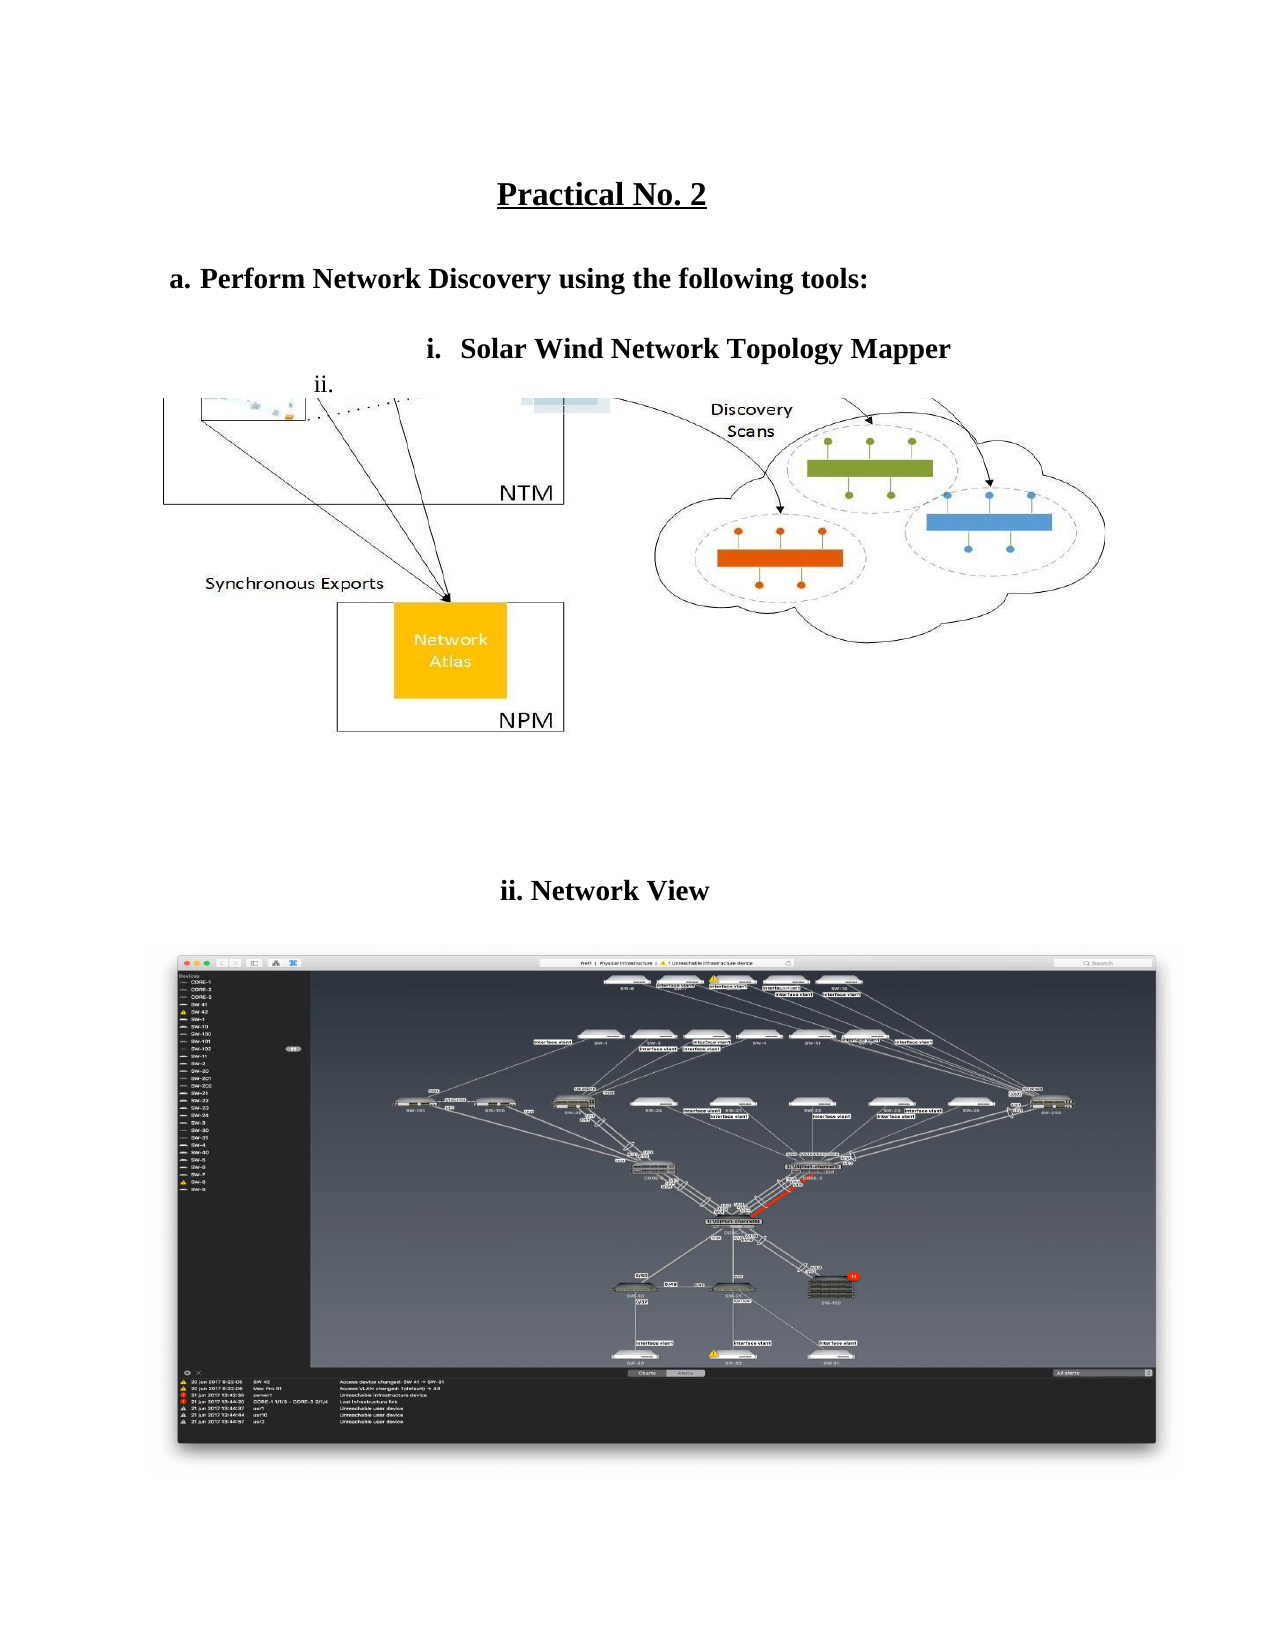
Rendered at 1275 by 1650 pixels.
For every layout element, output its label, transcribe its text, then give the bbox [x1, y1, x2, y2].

picture [150, 943, 1183, 1474]
picture [162, 398, 1105, 746]
subtitle Solar Wind Network Topology Mapper [333, 332, 1059, 365]
subtitle Practical No. 2 [150, 174, 1053, 212]
list Perform Network Discovery using the following tools: [169, 261, 1059, 294]
subtitle ii. Network View [150, 873, 1059, 906]
